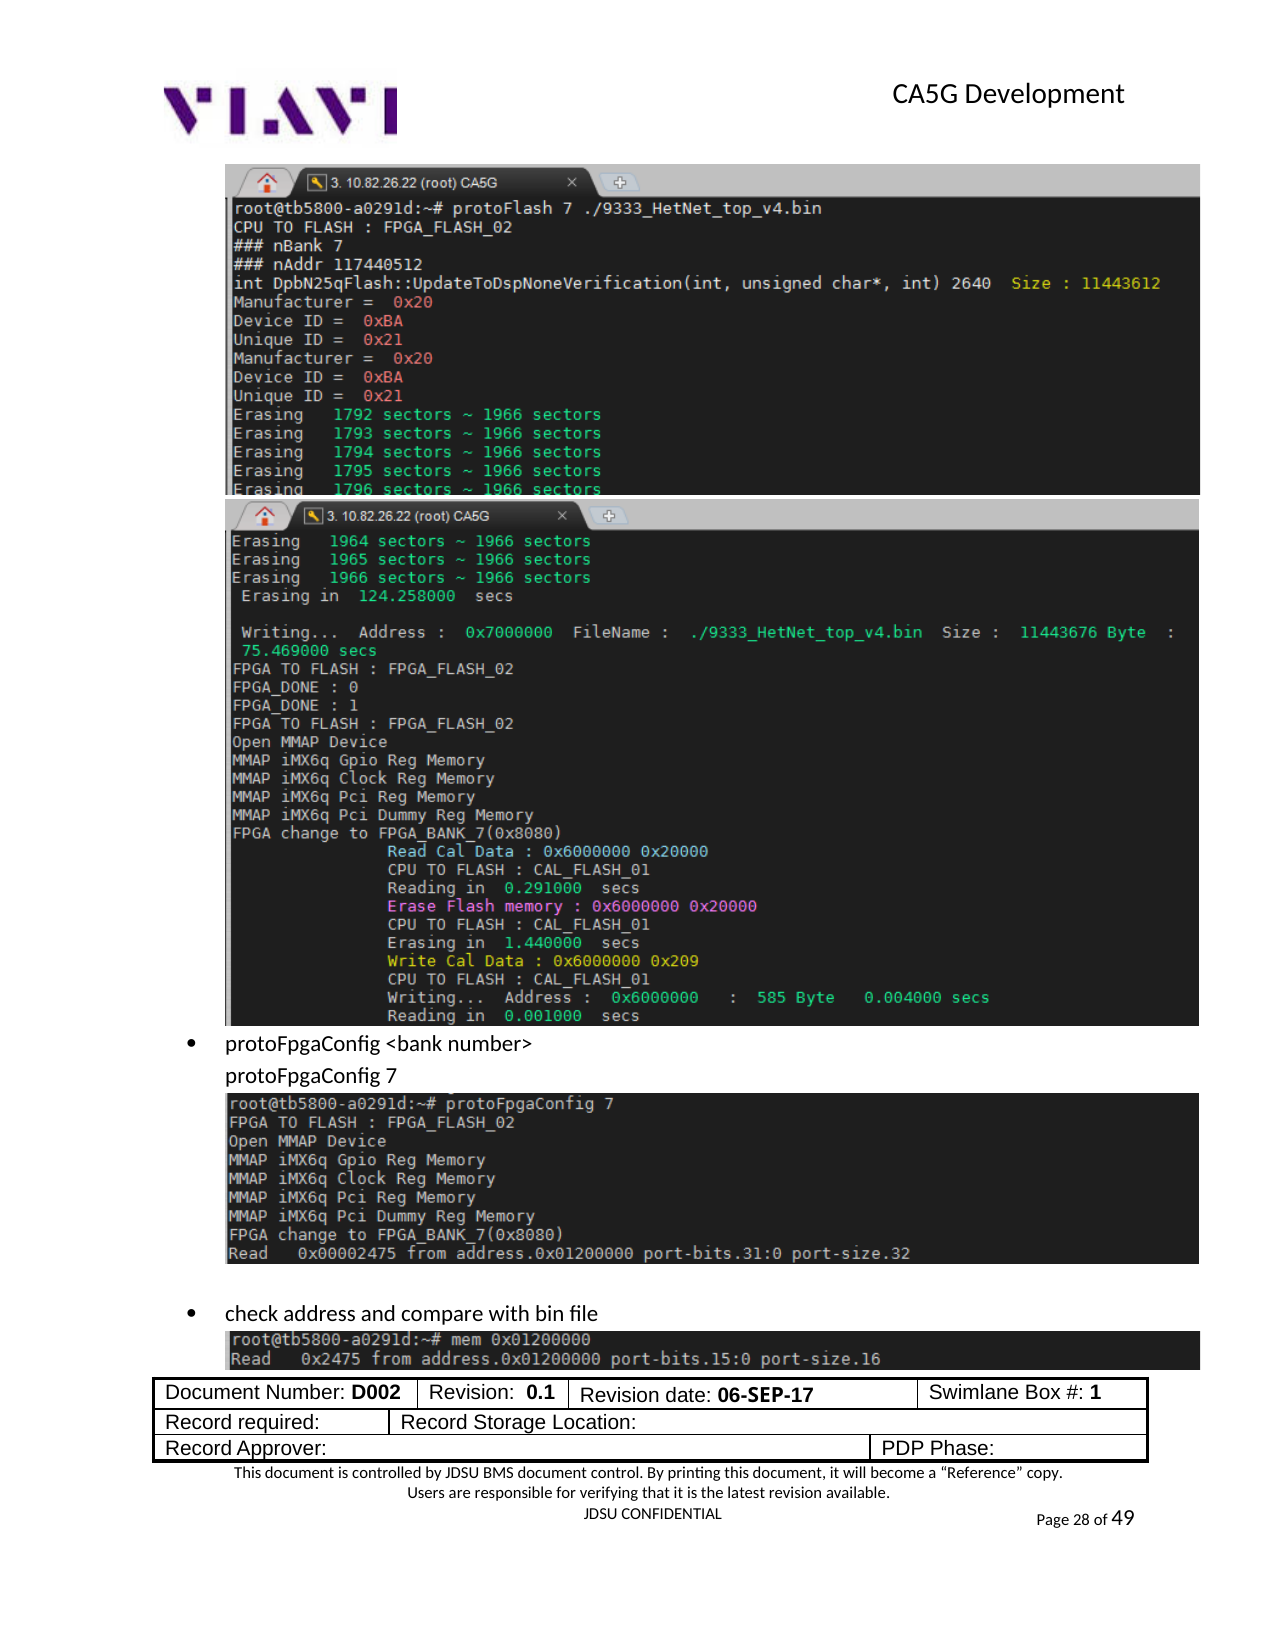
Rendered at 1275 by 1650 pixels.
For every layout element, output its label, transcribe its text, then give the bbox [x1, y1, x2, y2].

picture [162, 68, 397, 146]
picture [225, 1093, 1199, 1264]
picture [225, 1331, 1200, 1370]
picture [225, 164, 1200, 495]
picture [225, 499, 1199, 1026]
